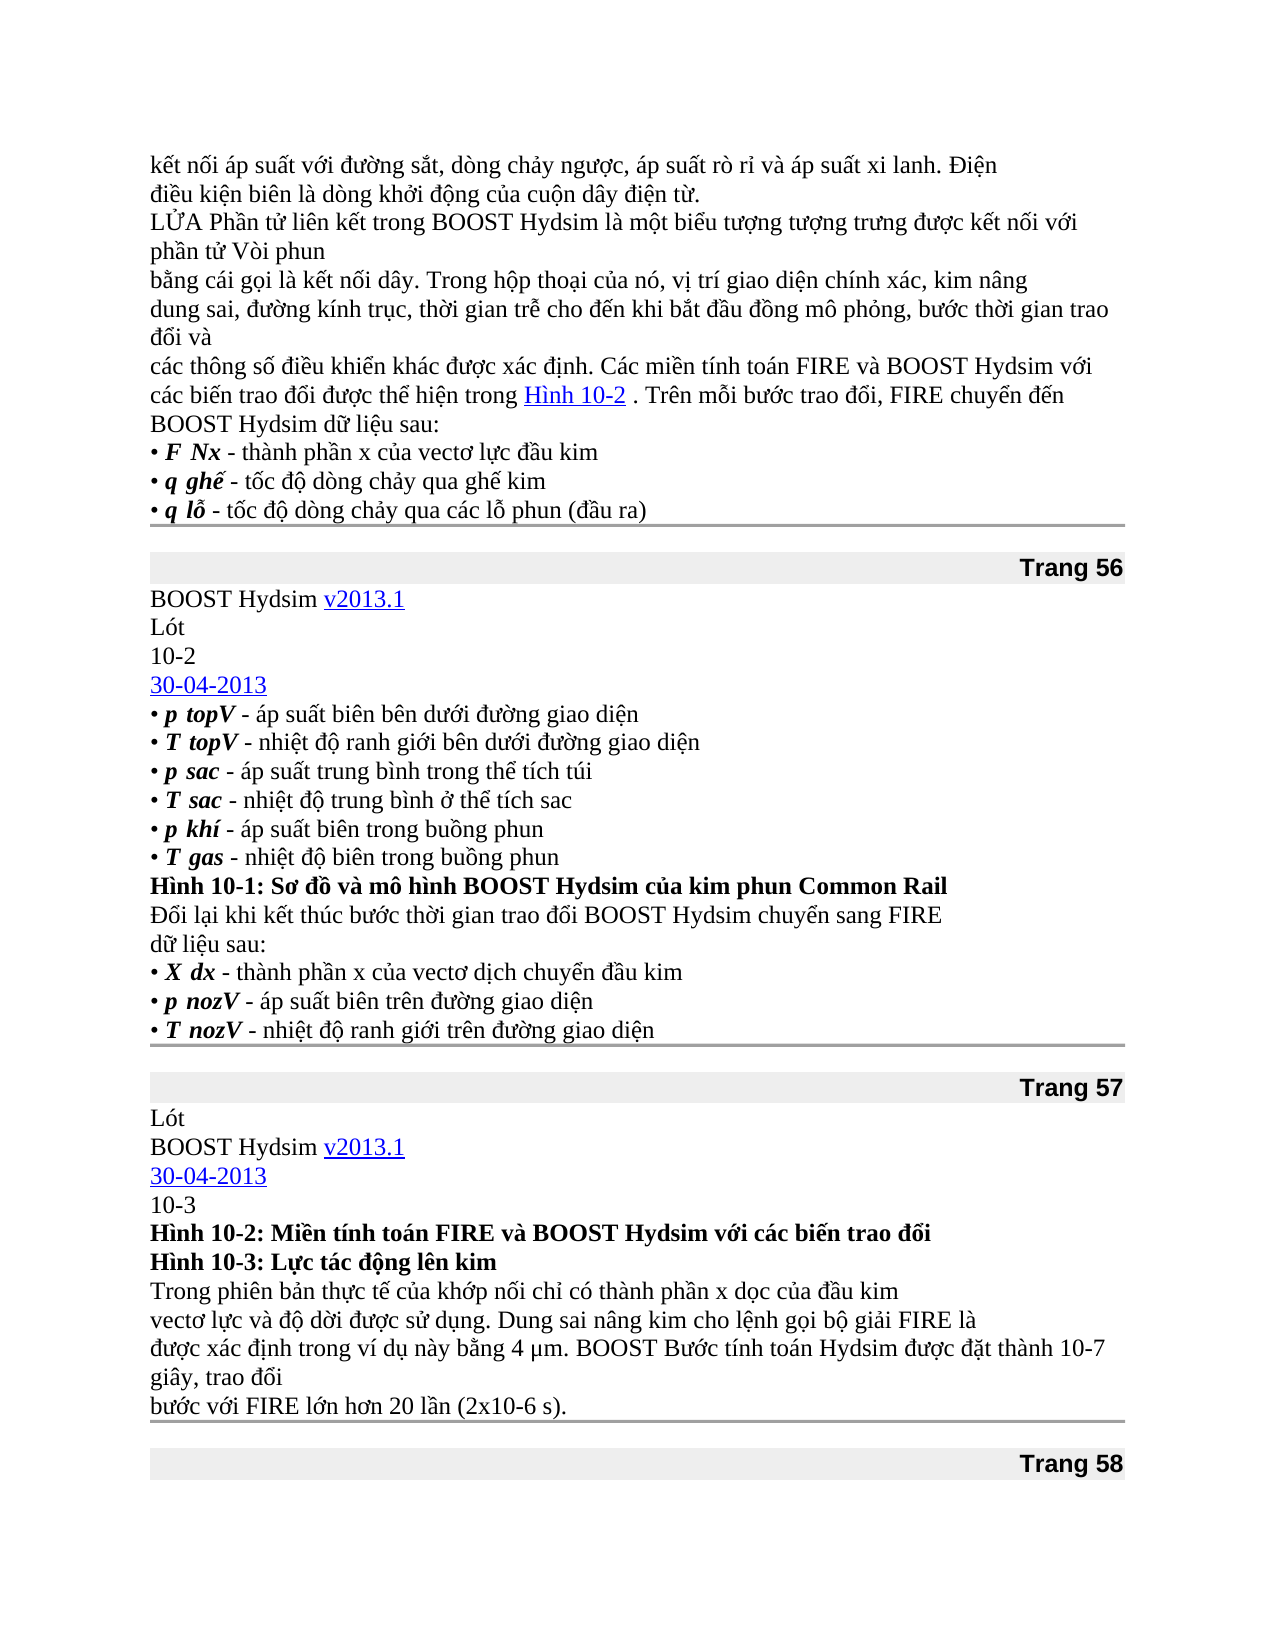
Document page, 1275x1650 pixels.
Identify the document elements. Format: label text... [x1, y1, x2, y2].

text 10-3 [150, 1190, 1125, 1218]
text • T sac - nhiệt độ trung bình ở thể tích sac [150, 785, 1125, 814]
text 30-04-2013 [150, 1161, 1125, 1190]
text BOOST Hydsim v2013.1 [150, 1132, 1125, 1161]
text bằng cái gọi là kết nối dây. Trong hộp thoại của nó, vị trí giao diện chính xác, kim nâng [150, 265, 1125, 294]
text • T nozV - nhiệt độ ranh giới trên đường giao diện [150, 1015, 1125, 1043]
text kết nối áp suất với đường sắt, dòng chảy ngược, áp suất rò rỉ và áp suất xi lanh. Điện [150, 150, 1125, 179]
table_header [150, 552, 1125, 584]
text dung sai, đường kính trục, thời gian trễ cho đến khi bắt đầu đồng mô phỏng, bước thời gian trao đổi và [150, 294, 1125, 351]
text được xác định trong ví dụ này bằng 4 μm. BOOST Bước tính toán Hydsim được đặt thành 10-7 giây, trao đổi [150, 1333, 1125, 1391]
text • q ghế - tốc độ dòng chảy qua ghế kim [150, 466, 1125, 495]
text Lót [150, 1103, 1125, 1132]
text các biến trao đổi được thể hiện trong Hình 10-2 . Trên mỗi bước trao đổi, FIRE chuyển đến [150, 380, 1125, 409]
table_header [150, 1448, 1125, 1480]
text Hình 10-3: Lực tác động lên kim [150, 1247, 1125, 1276]
text Lót [150, 612, 1125, 641]
text • q lỗ - tốc độ dòng chảy qua các lỗ phun (đầu ra) [150, 495, 1125, 523]
text vectơ lực và độ dời được sử dụng. Dung sai nâng kim cho lệnh gọi bộ giải FIRE là [150, 1305, 1125, 1333]
text dữ liệu sau: [150, 929, 1125, 957]
text • p khí - áp suất biên trong buồng phun [150, 814, 1125, 842]
text 30-04-2013 [150, 670, 1125, 699]
text Đổi lại khi kết thúc bước thời gian trao đổi BOOST Hydsim chuyển sang FIRE [150, 900, 1125, 929]
text • p sac - áp suất trung bình trong thể tích túi [150, 756, 1125, 785]
text • p nozV - áp suất biên trên đường giao diện [150, 986, 1125, 1015]
text • T topV - nhiệt độ ranh giới bên dưới đường giao diện [150, 727, 1125, 756]
text điều kiện biên là dòng khởi động của cuộn dây điện từ. [150, 179, 1125, 207]
text 10-2 [150, 641, 1125, 670]
text Hình 10-1: Sơ đồ và mô hình BOOST Hydsim của kim phun Common Rail [150, 871, 1125, 900]
text • X dx - thành phần x của vectơ dịch chuyển đầu kim [150, 957, 1125, 986]
text bước với FIRE lớn hơn 20 lần (2x10-6 s). [150, 1391, 1125, 1419]
text LỬA Phần tử liên kết trong BOOST Hydsim là một biểu tượng tượng trưng được kết nối với phần tử Vòi phun [150, 207, 1125, 265]
text BOOST Hydsim v2013.1 [150, 584, 1125, 612]
text • p topV - áp suất biên bên dưới đường giao diện [150, 699, 1125, 727]
text • F Nx - thành phần x của vectơ lực đầu kim [150, 437, 1125, 466]
text các thông số điều khiển khác được xác định. Các miền tính toán FIRE và BOOST Hydsim với [150, 351, 1125, 380]
text BOOST Hydsim dữ liệu sau: [150, 409, 1125, 437]
text Hình 10-2: Miền tính toán FIRE và BOOST Hydsim với các biến trao đổi [150, 1218, 1125, 1247]
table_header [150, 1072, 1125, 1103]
text Trong phiên bản thực tế của khớp nối chỉ có thành phần x dọc của đầu kim [150, 1276, 1125, 1305]
text • T gas - nhiệt độ biên trong buồng phun [150, 842, 1125, 871]
